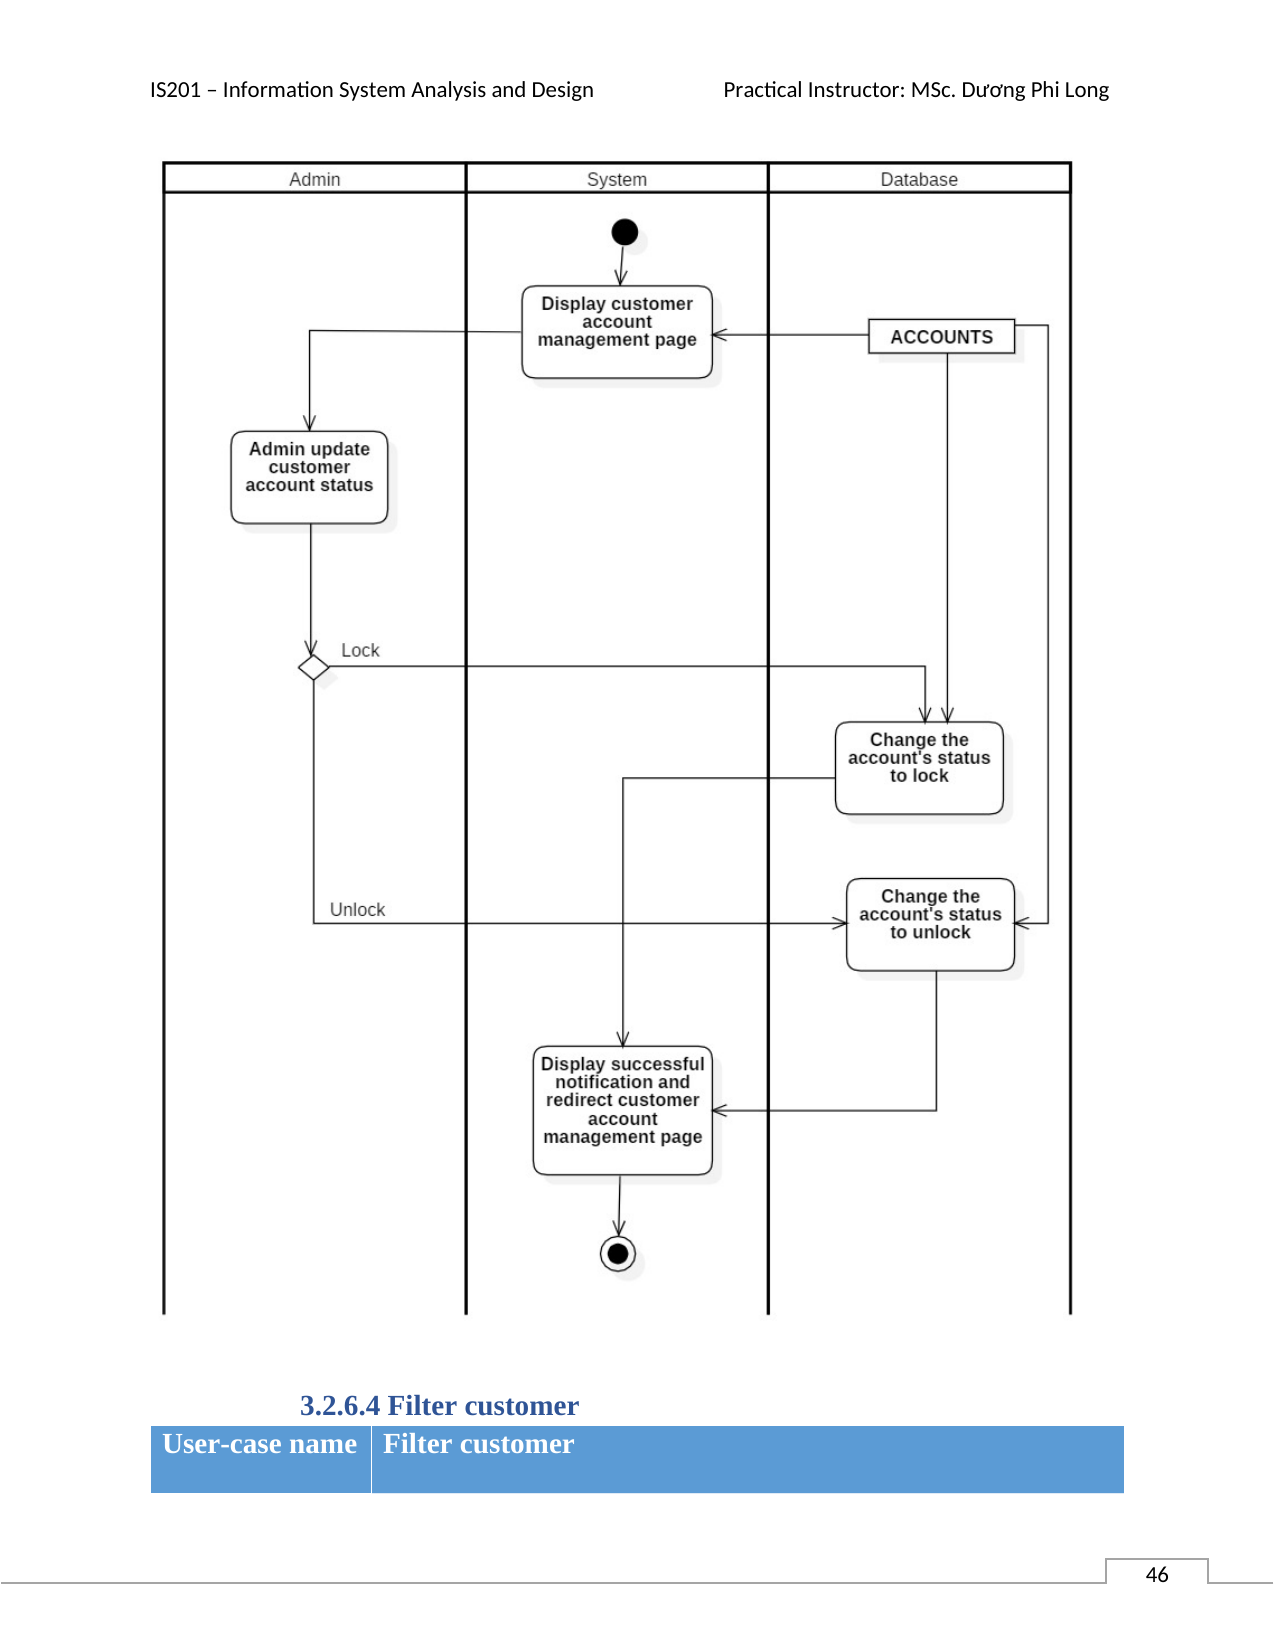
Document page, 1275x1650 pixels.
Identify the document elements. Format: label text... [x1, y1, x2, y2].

table_header User-case name [151, 1426, 371, 1493]
subtitle 3.2.6.4 Filter customer [300, 1388, 1125, 1422]
table_header Filter customer [372, 1426, 1124, 1493]
picture [150, 150, 1125, 1370]
